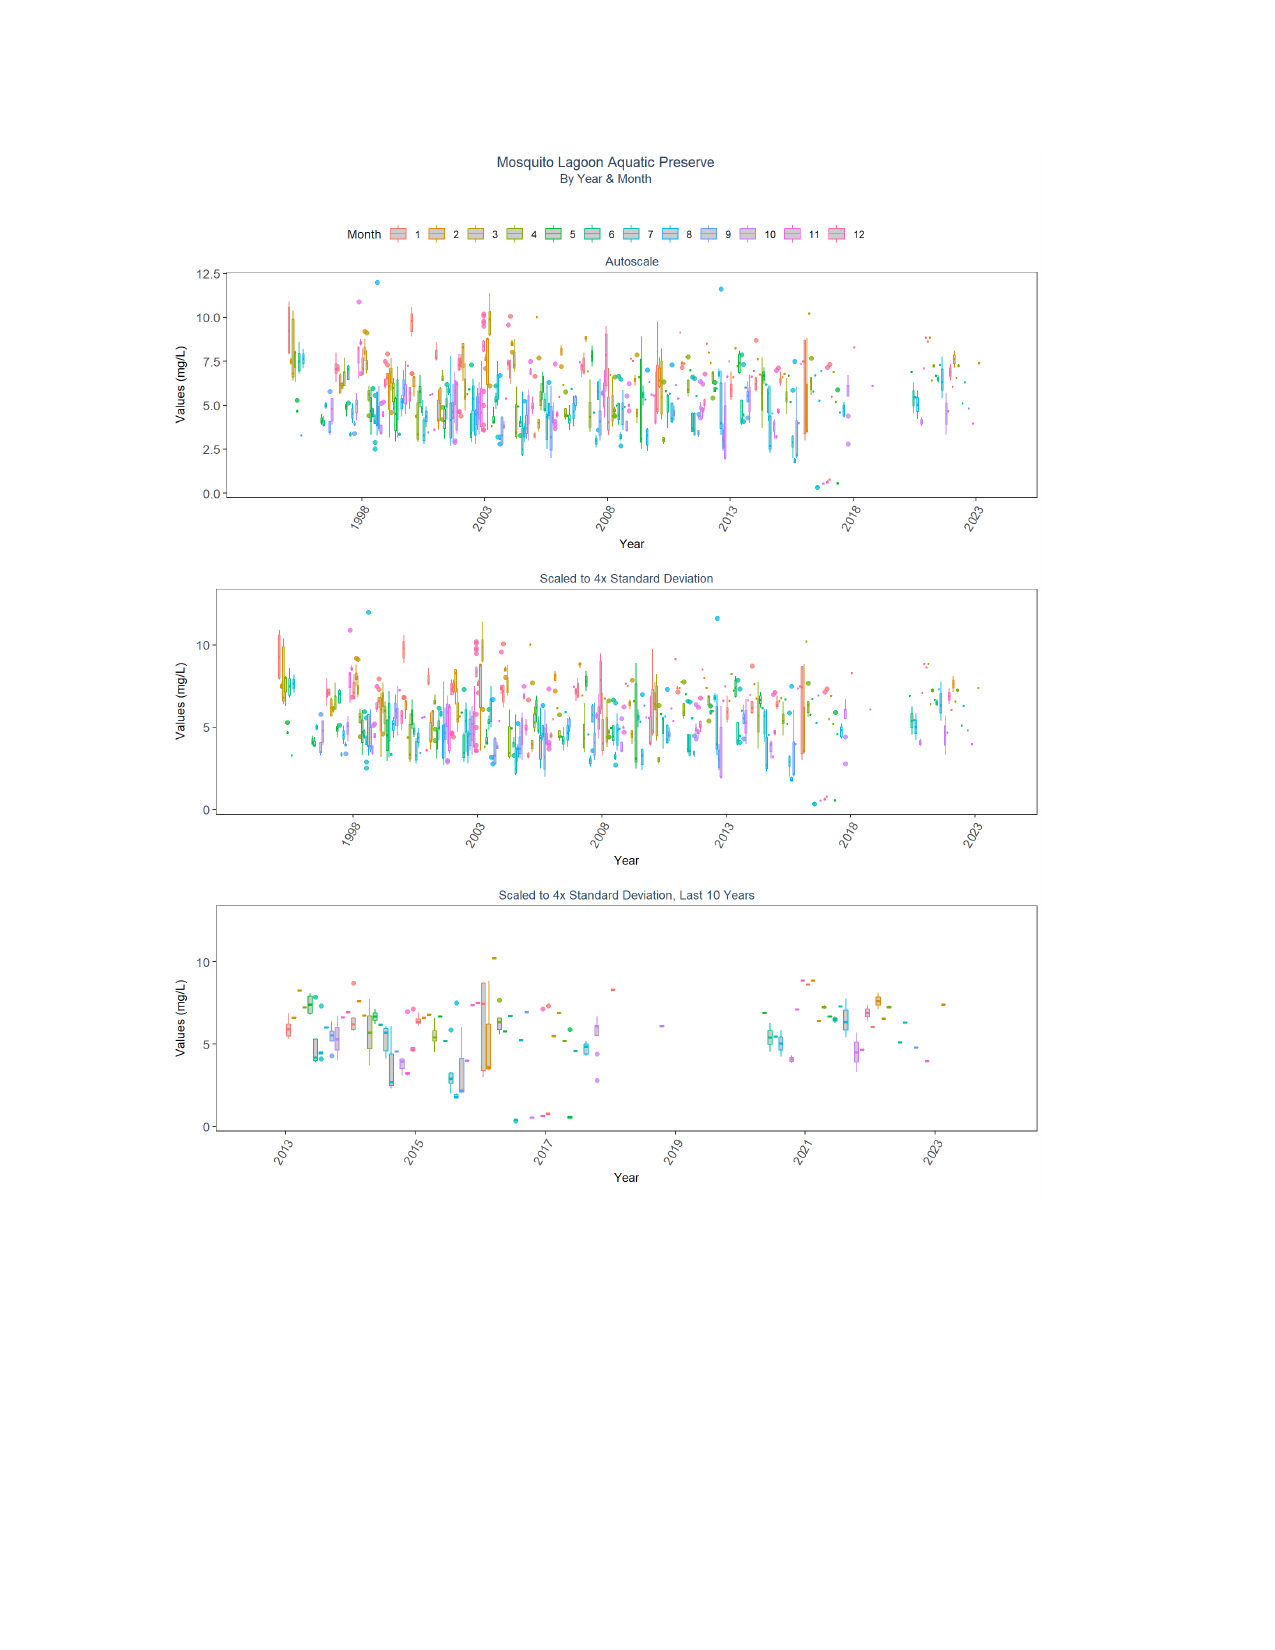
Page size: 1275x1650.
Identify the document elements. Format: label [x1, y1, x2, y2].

picture [168, 150, 1044, 1200]
